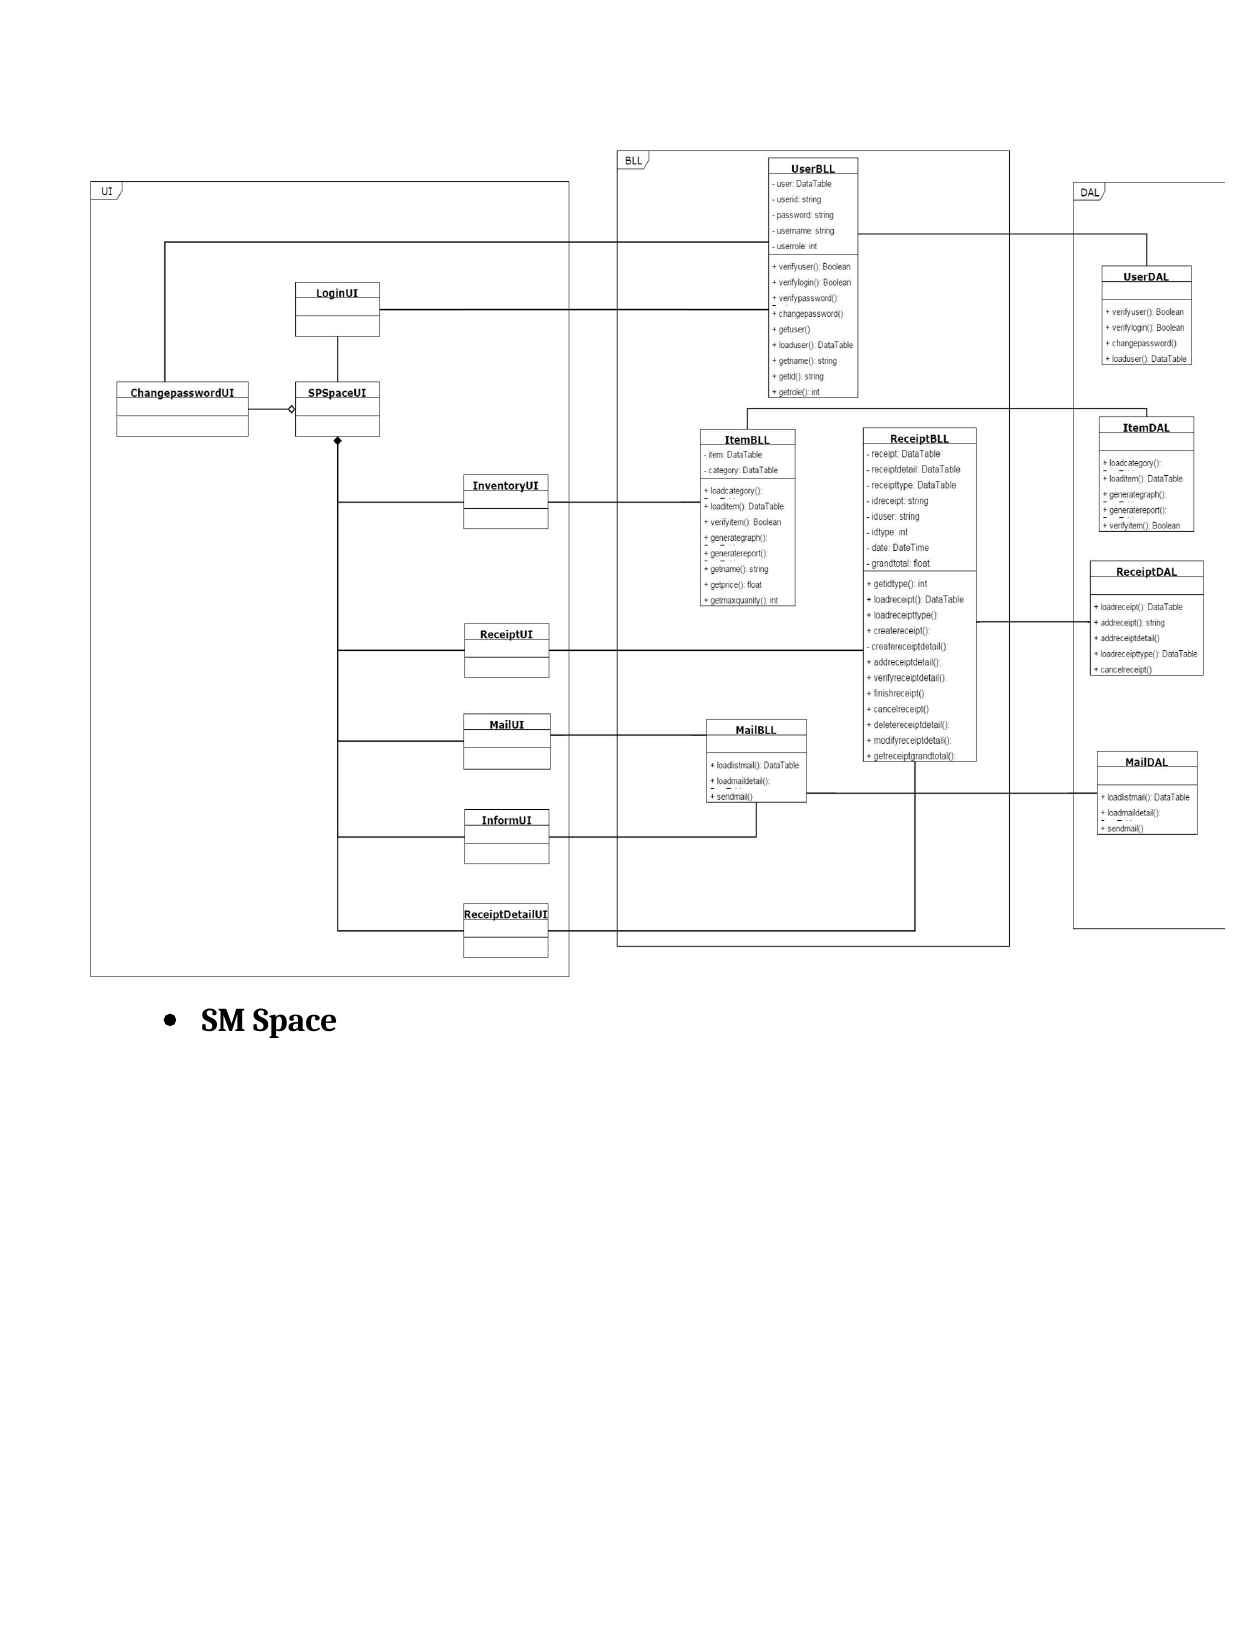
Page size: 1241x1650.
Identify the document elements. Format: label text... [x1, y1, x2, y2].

picture [89, 150, 1225, 977]
list SM Space [164, 1002, 1180, 1040]
